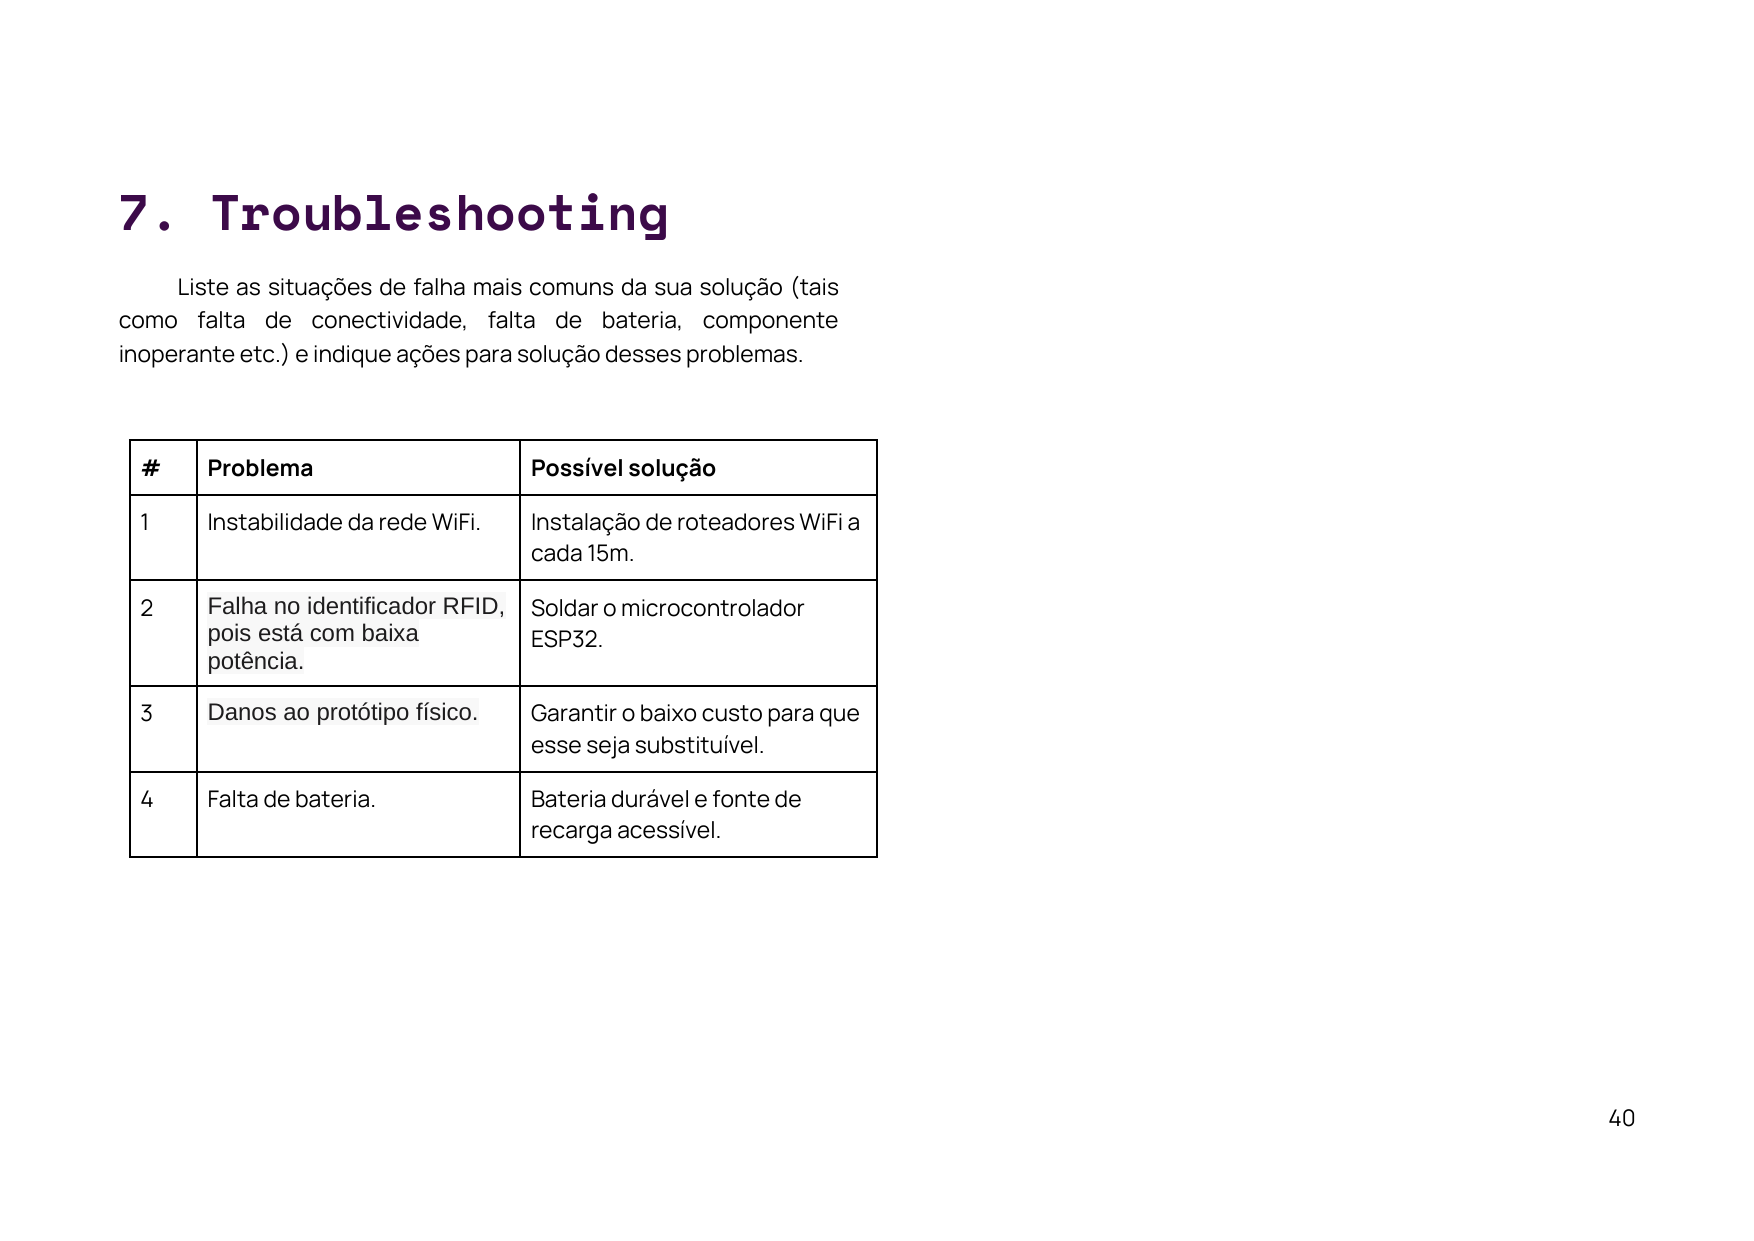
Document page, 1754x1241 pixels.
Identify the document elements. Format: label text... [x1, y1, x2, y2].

table_cell Danos ao protótipo físico. [198, 687, 519, 771]
table_header Problema [198, 441, 519, 493]
table_cell Instalação de roteadores WiFi a cada 15m. [521, 496, 876, 579]
table_cell Instabilidade da rede WiFi. [198, 496, 519, 579]
table_cell 4 [131, 773, 196, 856]
text Liste as situações de falha mais comuns da sua solução (tais como falta de conectividade, falta de bateria, componente inoperante etc.) e indique ações para solução desses problemas. [118, 271, 839, 369]
subtitle 7. Troubleshooting [118, 174, 839, 248]
table_header # [131, 441, 196, 493]
table_cell Bateria durável e fonte de recarga acessível. [521, 773, 876, 856]
table_header Possível solução [521, 441, 876, 493]
table_cell Falta de bateria. [198, 773, 519, 856]
table_cell 3 [131, 687, 196, 771]
table_cell 1 [131, 496, 196, 579]
table_cell 2 [131, 581, 196, 685]
table_cell Falha no identificador RFID, pois está com baixa potência. [198, 581, 519, 685]
table_cell Soldar o microcontrolador ESP32. [521, 581, 876, 685]
table_cell Garantir o baixo custo para que esse seja substituível. [521, 687, 876, 771]
